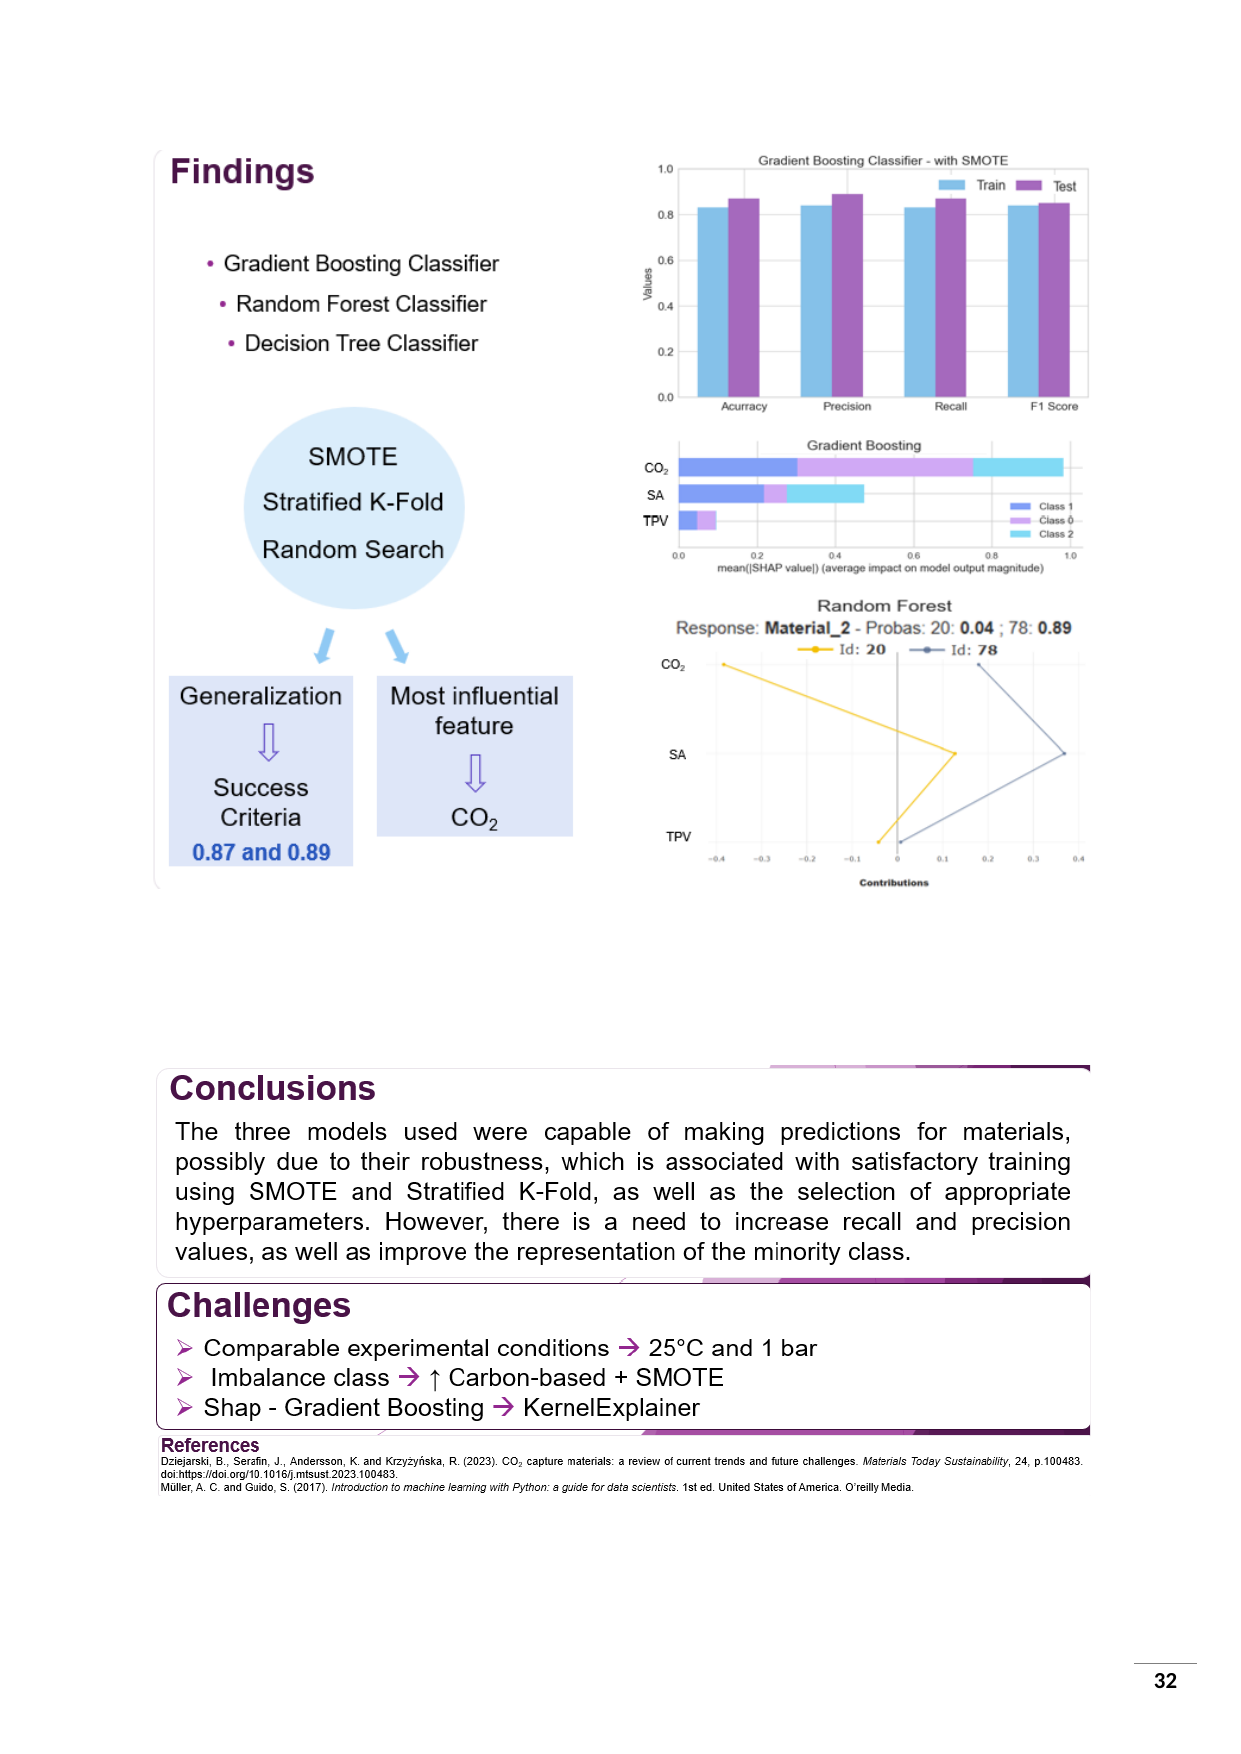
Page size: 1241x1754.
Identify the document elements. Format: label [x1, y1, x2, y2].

picture [150, 150, 1091, 889]
picture [150, 1065, 1091, 1496]
